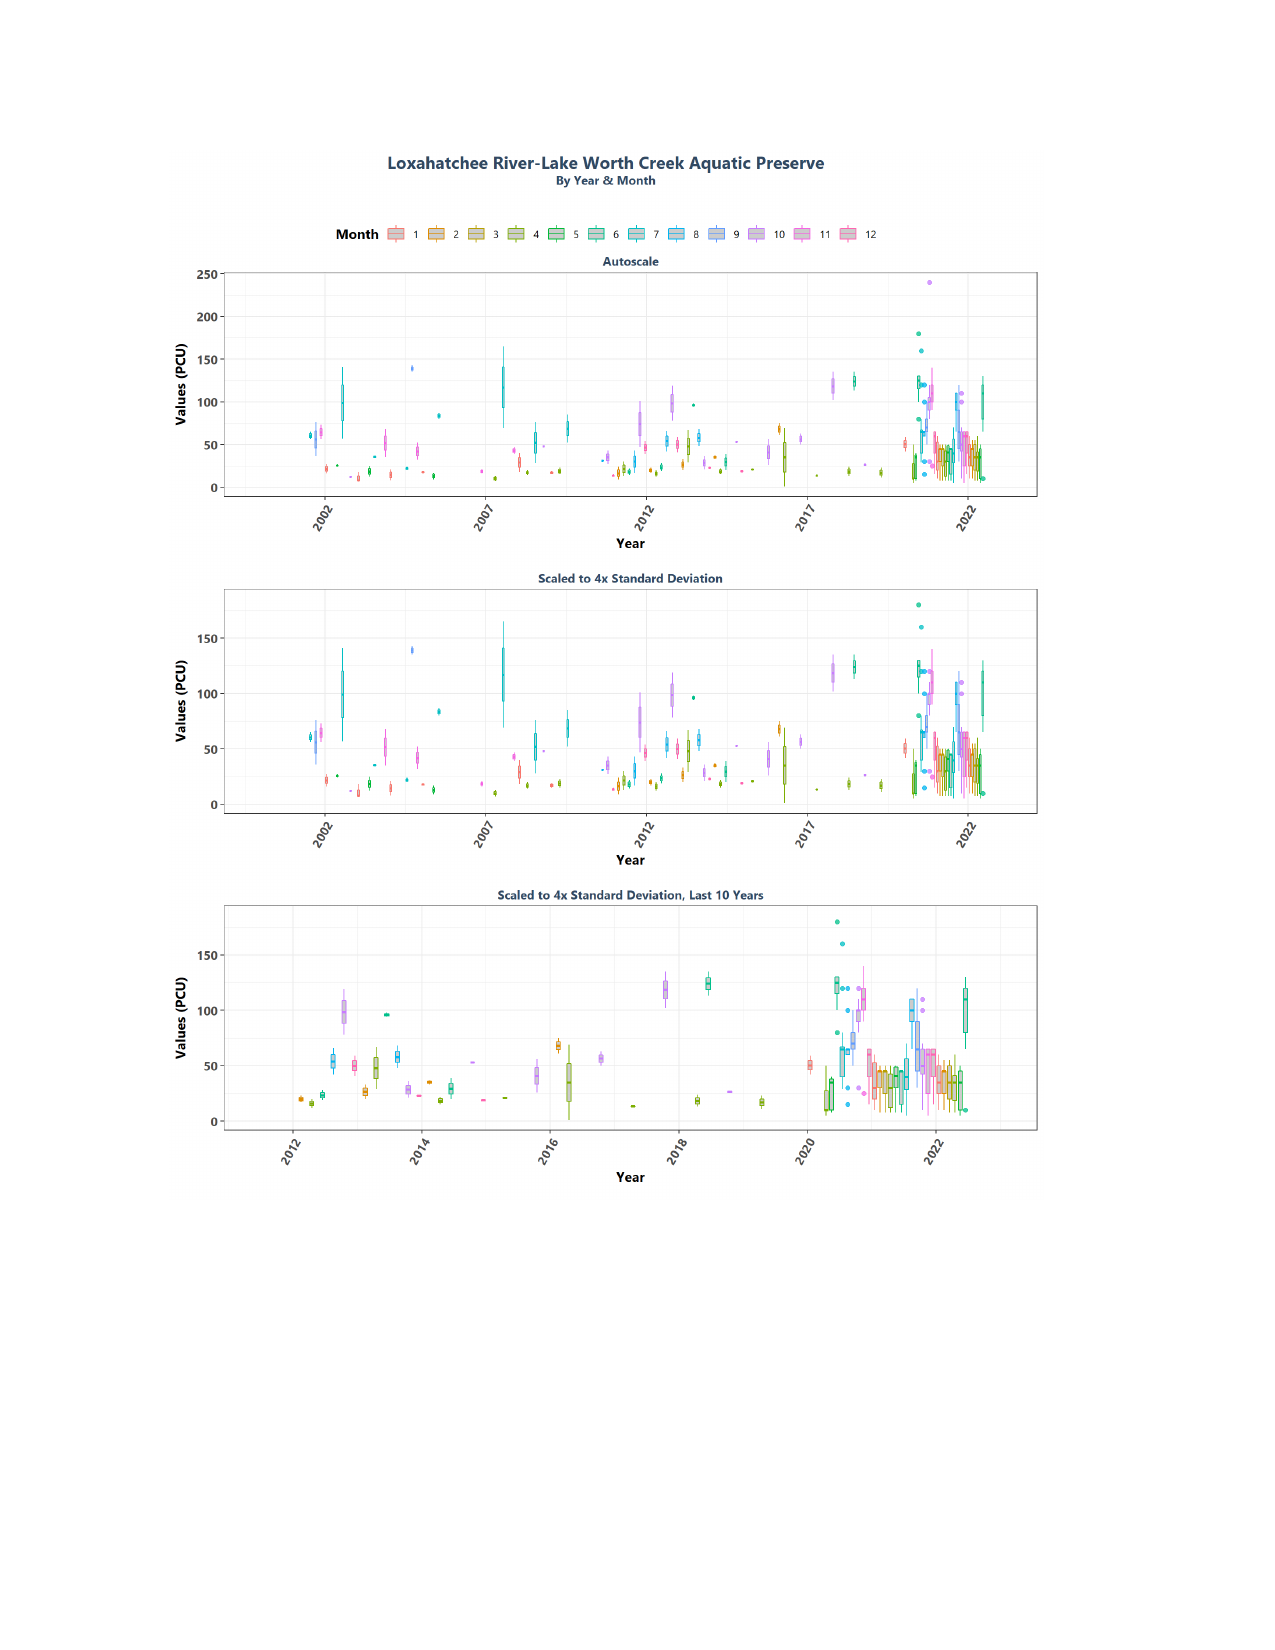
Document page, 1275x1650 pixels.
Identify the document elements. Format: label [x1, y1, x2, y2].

picture [168, 150, 1044, 1200]
